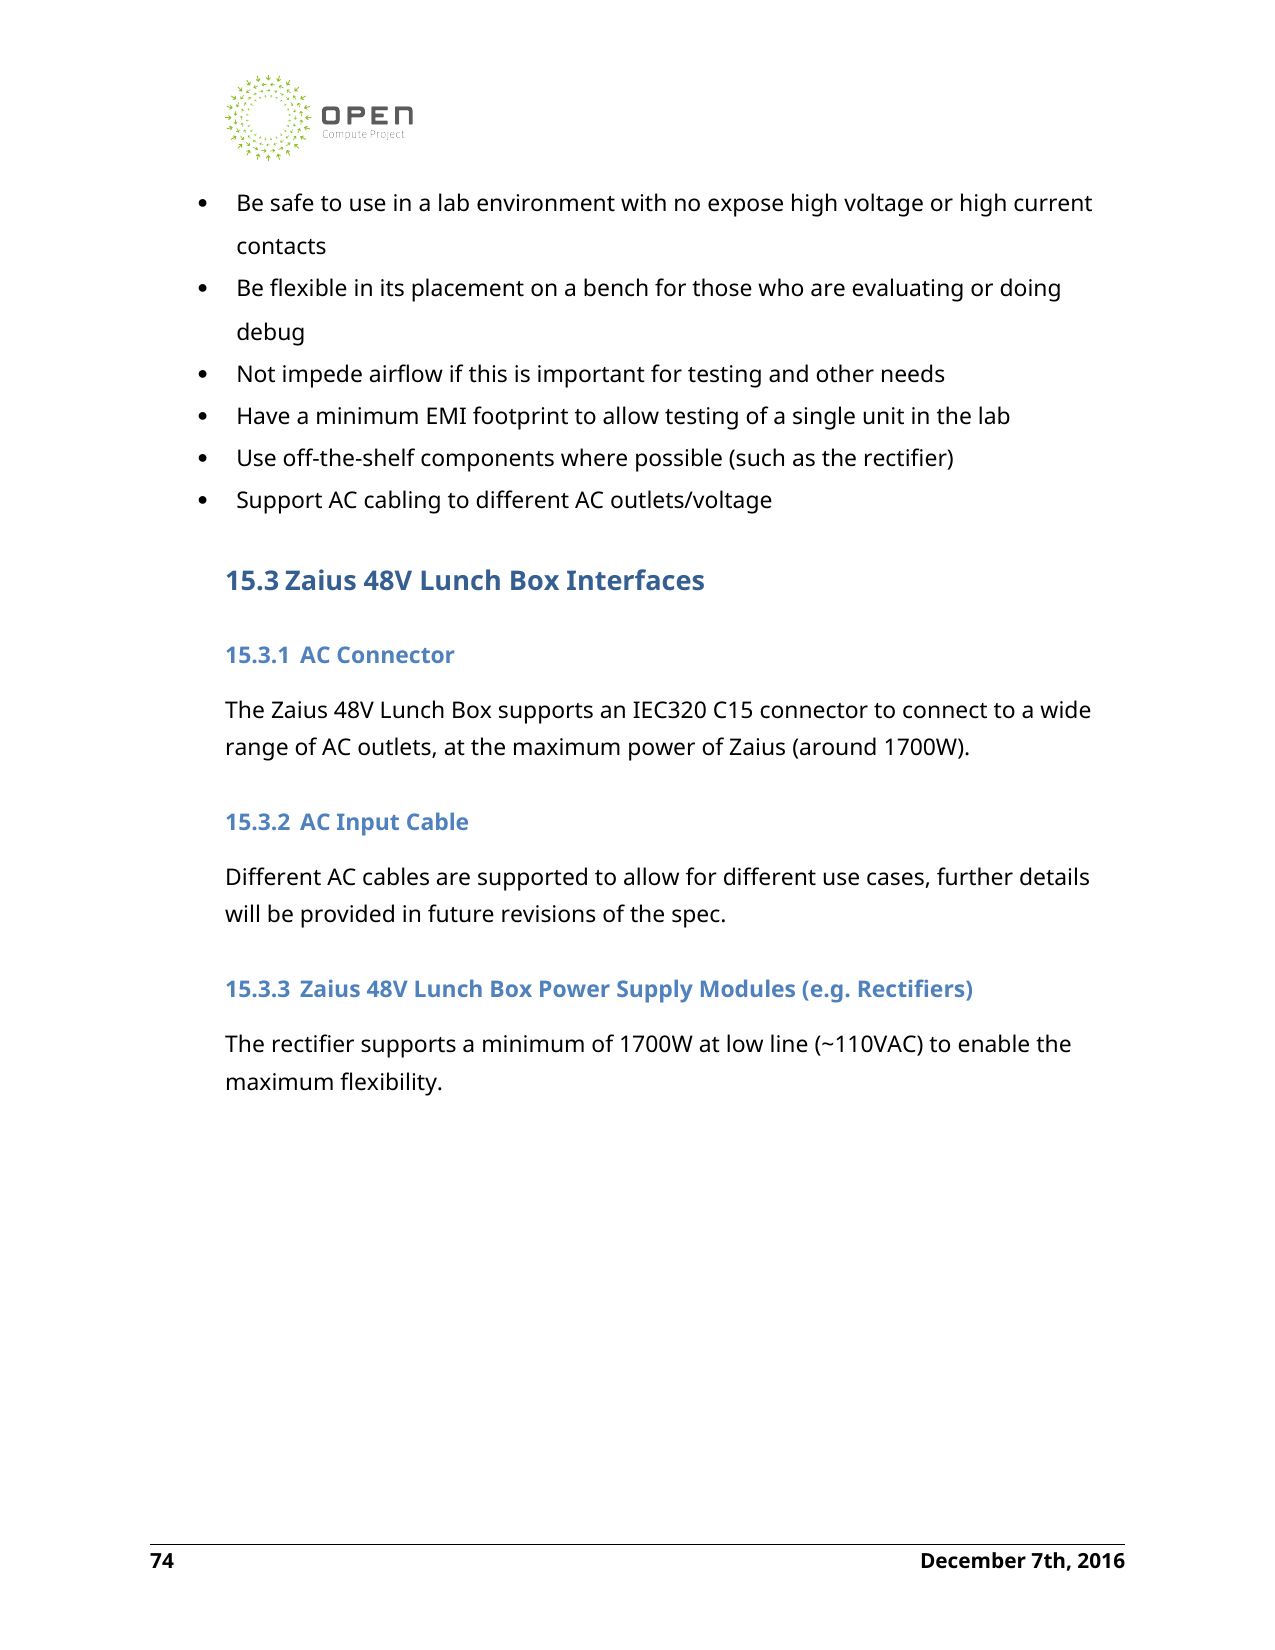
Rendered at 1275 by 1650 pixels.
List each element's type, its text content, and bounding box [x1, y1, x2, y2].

subtitle AC Input Cable [225, 803, 1125, 841]
text Different AC cables are supported to allow for different use cases, further details will be provided in future revisions of the spec. [225, 858, 1125, 933]
list Support AC cabling to different AC outlets/voltage [198, 481, 1125, 519]
subtitle Zaius 48V Lunch Box Power Supply Modules (e.g. Rectifiers) [225, 970, 1125, 1008]
subtitle AC Connector [225, 636, 1125, 673]
list Not impede airflow if this is important for testing and other needs [198, 354, 1125, 392]
picture [225, 75, 413, 168]
subtitle Zaius 48V Lunch Box Interfaces [225, 561, 1125, 598]
text The rectifier supports a minimum of 1700W at low line (~110VAC) to enable the maximum flexibility. [225, 1025, 1125, 1100]
list Have a minimum EMI footprint to allow testing of a single unit in the lab [198, 397, 1125, 434]
text The Zaius 48V Lunch Box supports an IEC320 C15 connector to connect to a wide range of AC outlets, at the maximum power of Zaius (around 1700W). [225, 691, 1125, 766]
list Be flexible in its placement on a bench for those who are evaluating or doing debug [198, 269, 1125, 350]
list Be safe to use in a lab environment with no expose high voltage or high current contacts [198, 184, 1125, 264]
list Use off-the-shelf components where possible (such as the rectifier) [198, 439, 1125, 476]
